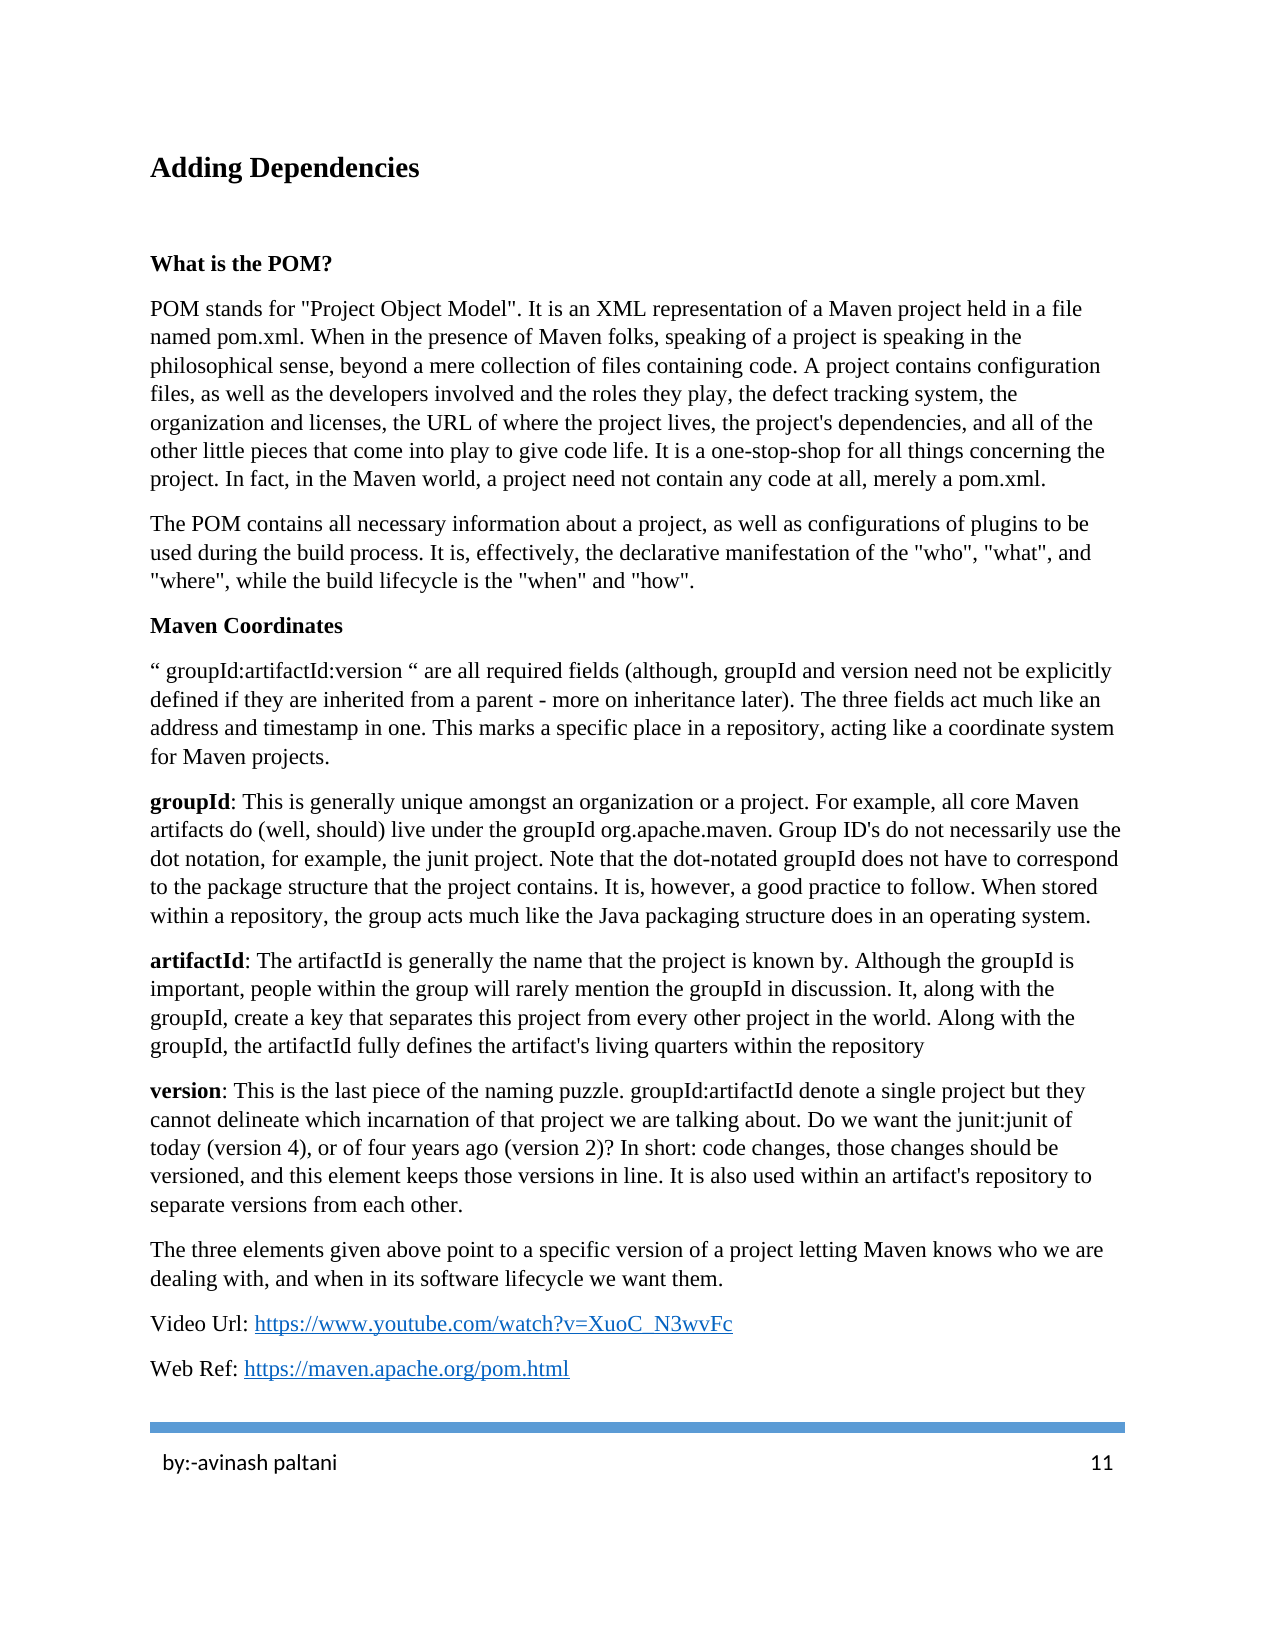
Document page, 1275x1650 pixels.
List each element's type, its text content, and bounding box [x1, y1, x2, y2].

text Adding Dependencies [150, 150, 1125, 183]
text artifactId: The artifactId is generally the name that the project is known by. Although the groupId is important, people within the group will rarely mention the groupId in discussion. It, along with the groupId, create a key that separates this project from every other project in the world. Along with the groupId, the artifactId fully defines the artifact's living quarters within the repository [150, 947, 1125, 1058]
text The three elements given above point to a specific version of a project letting Maven knows who we are dealing with, and when in its software lifecycle we want them. [150, 1236, 1125, 1291]
text What is the POM? [150, 250, 1125, 276]
text version: This is the last piece of the naming puzzle. groupId:artifactId denote a single project but they cannot delineate which incarnation of that project we are talking about. Do we want the junit:junit of today (version 4), or of four years ago (version 2)? In short: code changes, those changes should be versioned, and this element keeps those versions in line. It is also used within an artifact's repository to separate versions from each other. [150, 1077, 1125, 1217]
text Video Url: https://www.youtube.com/watch?v=XuoC_N3wvFc [150, 1310, 1125, 1336]
text groupId: This is generally unique amongst an organization or a project. For example, all core Maven artifacts do (well, should) live under the groupId org.apache.maven. Group ID's do not necessarily use the dot notation, for example, the junit project. Note that the dot-notated groupId does not have to correspond to the package structure that the project contains. It is, however, a good practice to follow. When stored within a repository, the group acts much like the Java packaging structure does in an operating system. [150, 788, 1125, 928]
text POM stands for "Project Object Model". It is an XML representation of a Maven project held in a file named pom.xml. When in the presence of Maven folks, speaking of a project is speaking in the philosophical sense, beyond a mere collection of files containing code. A project contains configuration files, as well as the developers involved and the roles they play, the defect tracking system, the organization and licenses, the URL of where the project lives, the project's dependencies, and all of the other little pieces that come into play to give code life. It is a one-stop-shop for all things concerning the project. In fact, in the Maven world, a project need not contain any code at all, merely a pom.xml. [150, 295, 1125, 492]
text Web Ref: https://maven.apache.org/pom.html [150, 1355, 1125, 1381]
text The POM contains all necessary information about a project, as well as configurations of plugins to be used during the build process. It is, effectively, the declarative manifestation of the "who", "what", and "where", while the build lifecycle is the "when" and "how". [150, 511, 1125, 594]
text Maven Coordinates [150, 612, 1125, 639]
text “ groupId:artifactId:version “ are all required fields (although, groupId and version need not be explicitly defined if they are inherited from a parent - more on inheritance later). The three fields act much like an address and timestamp in one. This marks a specific place in a repository, acting like a coordinate system for Maven projects. [150, 658, 1125, 769]
